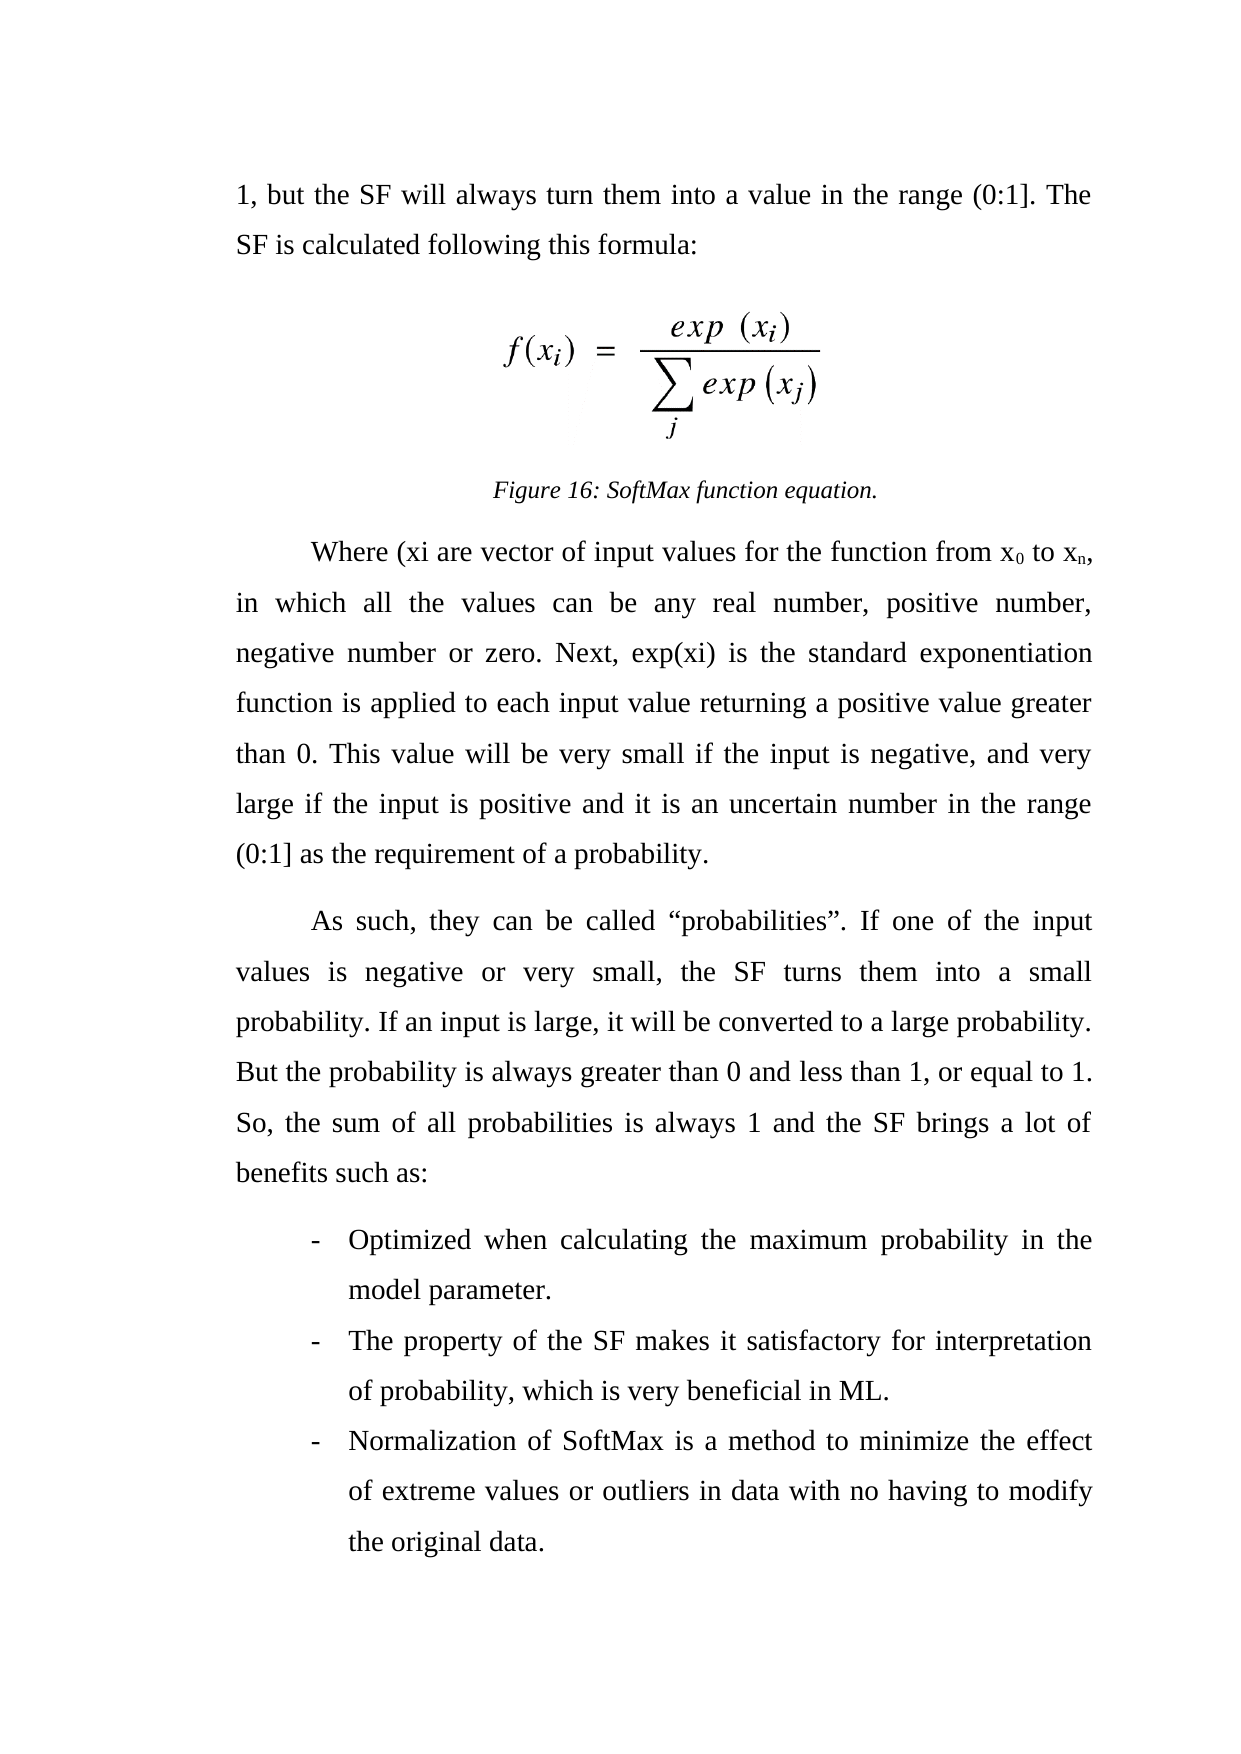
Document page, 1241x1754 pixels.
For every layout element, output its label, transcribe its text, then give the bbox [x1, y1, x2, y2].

list The property of the SF makes it satisfactory for interpretation of probability, which is very beneficial in ML. [311, 1323, 1093, 1406]
picture [491, 294, 837, 445]
text Where (xi are vector of input values for the function from x0 to xn, in which all the values can be any real number, positive number, negative number or zero. Next, exp(xi) is the standard exponentiation function is applied to each input value returning a positive value greater than 0. This value will be very small if the input is negative, and very large if the input is positive and it is an uncertain number in the range (0:1] as the requirement of a probability. [236, 534, 1093, 870]
text As such, they can be called “probabilities”. If one of the input values ​​is negative or very small, the SF turns them into a small probability. If an input is large, it will be converted to a large probability. But the probability is always greater than 0 and less than 1, or equal to 1. So, the sum of all probabilities is always 1 and the SF brings a lot of benefits such as: [236, 903, 1093, 1188]
list Optimized when calculating the maximum probability in the model parameter. [311, 1222, 1093, 1306]
text Figure 16: SoftMax function equation. [386, 475, 986, 503]
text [236, 177, 1093, 261]
list Normalization of SoftMax is a method to minimize the effect of extreme values ​​or outliers in data with no having to modify the original data. [311, 1423, 1093, 1557]
